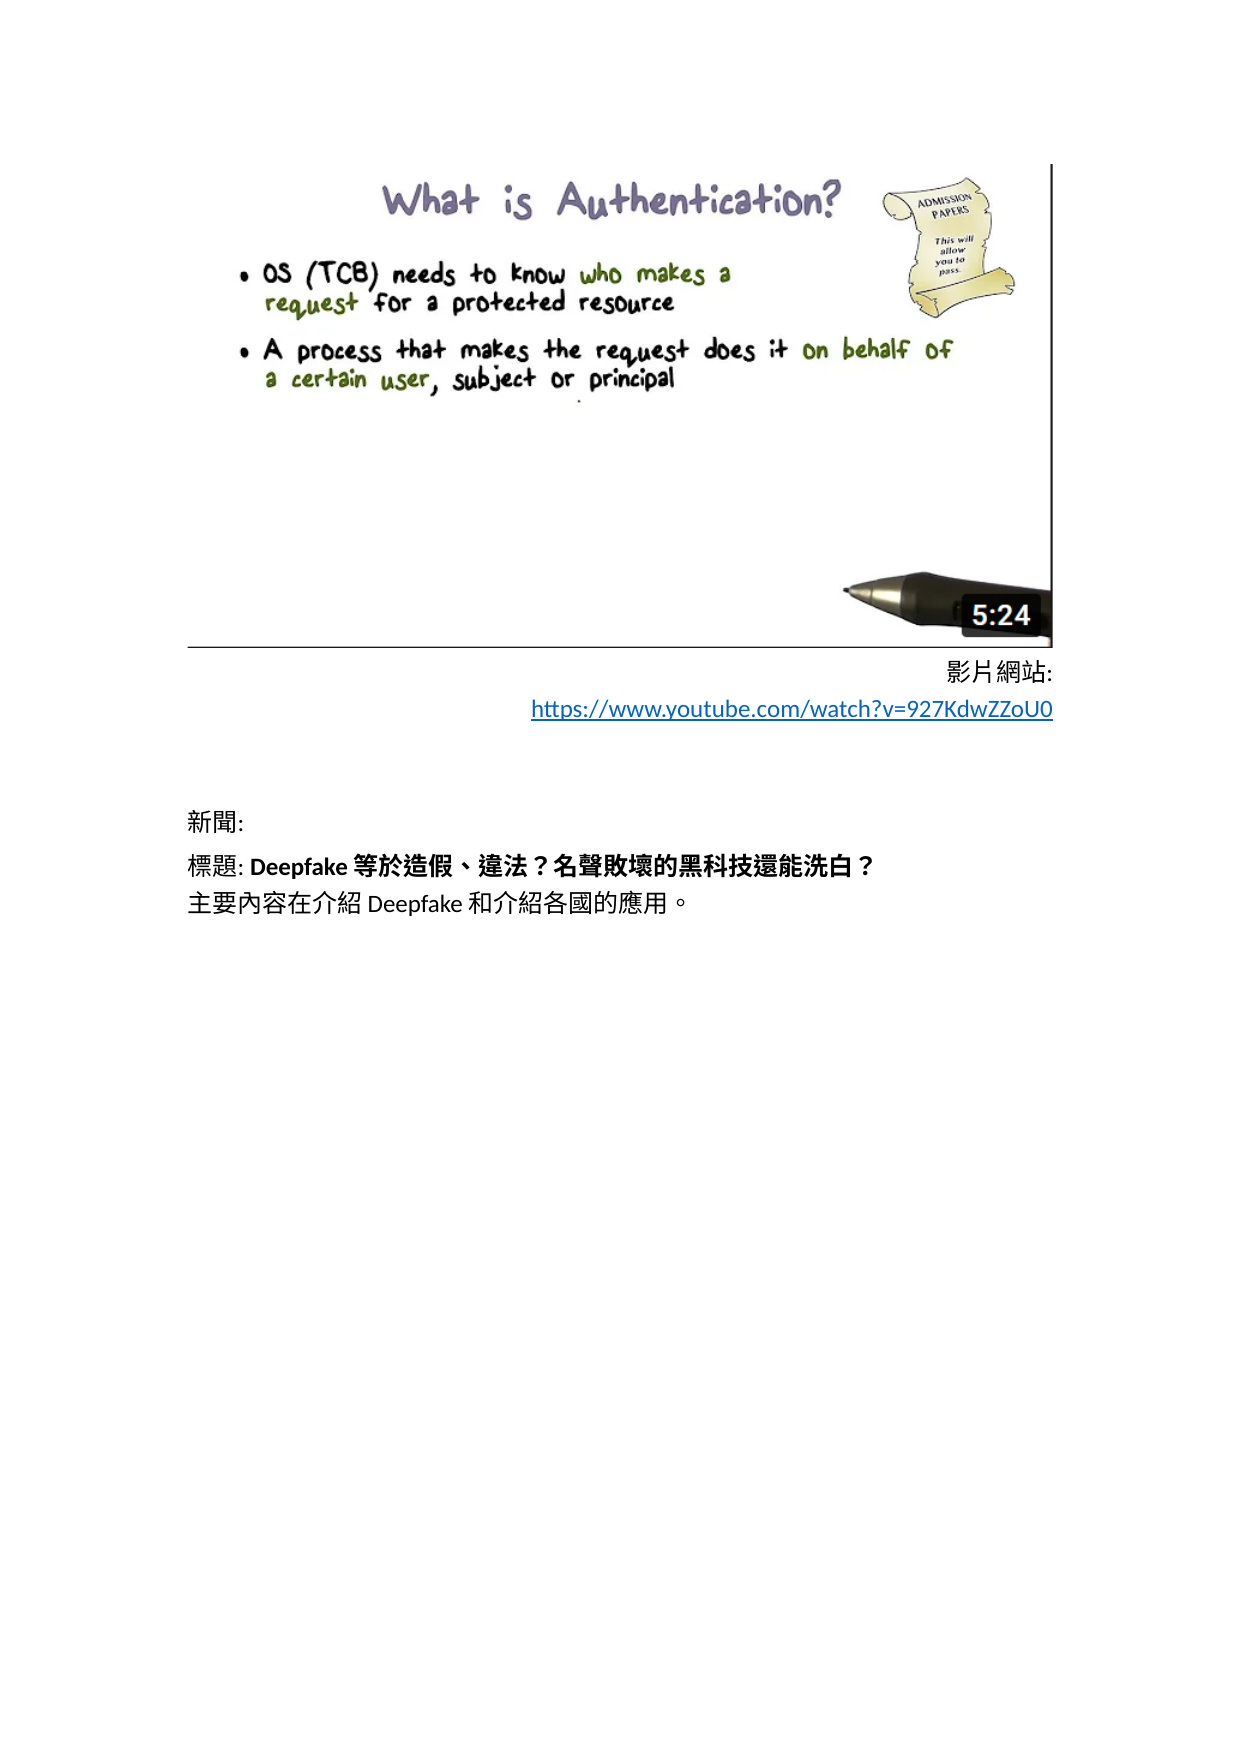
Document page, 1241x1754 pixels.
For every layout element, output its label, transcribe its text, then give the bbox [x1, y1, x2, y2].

text 標題: Deepfake等於造假、違法？名聲敗壞的黑科技還能洗白？ [187, 846, 1053, 883]
picture [187, 164, 1053, 648]
text 主要內容在介紹Deepfake和介紹各國的應用。 [187, 883, 1053, 921]
subtitle 新聞: [187, 802, 1053, 839]
text https://www.youtube.com/watch?v=927KdwZZoU0 [187, 689, 1053, 727]
text 影片網站: [187, 652, 1053, 689]
